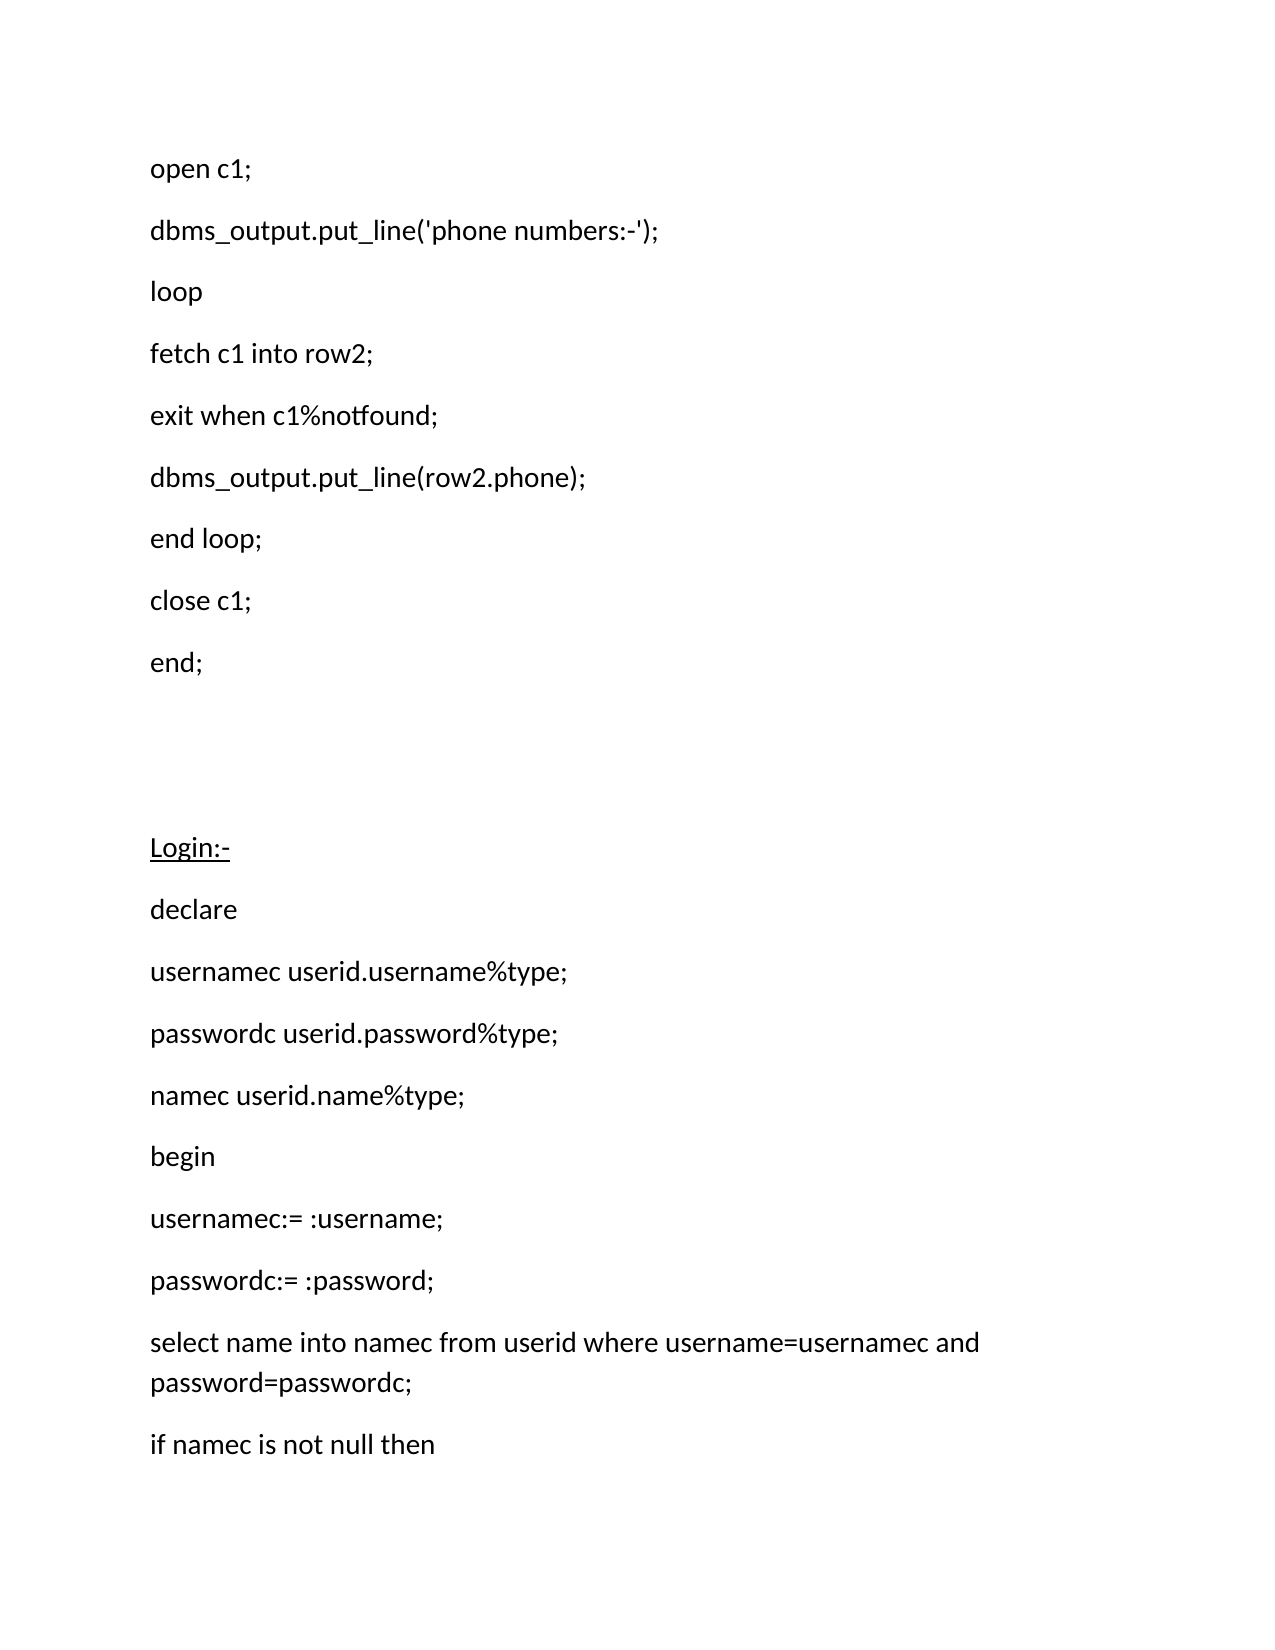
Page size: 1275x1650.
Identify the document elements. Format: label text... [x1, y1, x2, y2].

text dbms_output.put_line(row2.phone); [150, 459, 1125, 494]
text if namec is not null then [150, 1426, 1125, 1462]
text Login:- [150, 829, 1125, 865]
text dbms_output.put_line('phone numbers:-'); [150, 212, 1125, 247]
text begin [150, 1138, 1125, 1174]
text passwordc userid.password%type; [150, 1015, 1125, 1050]
text usernamec:= :username; [150, 1200, 1125, 1236]
text usernamec userid.username%type; [150, 953, 1125, 989]
text fetch c1 into row2; [150, 335, 1125, 371]
text passwordc:= :password; [150, 1262, 1125, 1297]
text end; [150, 644, 1125, 680]
text loop [150, 273, 1125, 309]
text exit when c1%notfound; [150, 397, 1125, 433]
text end loop; [150, 521, 1125, 556]
text open c1; [150, 150, 1125, 186]
text declare [150, 891, 1125, 927]
text select name into namec from userid where username=usernamec and password=passwordc; [150, 1324, 1125, 1400]
text namec userid.name%type; [150, 1077, 1125, 1112]
text close c1; [150, 582, 1125, 618]
